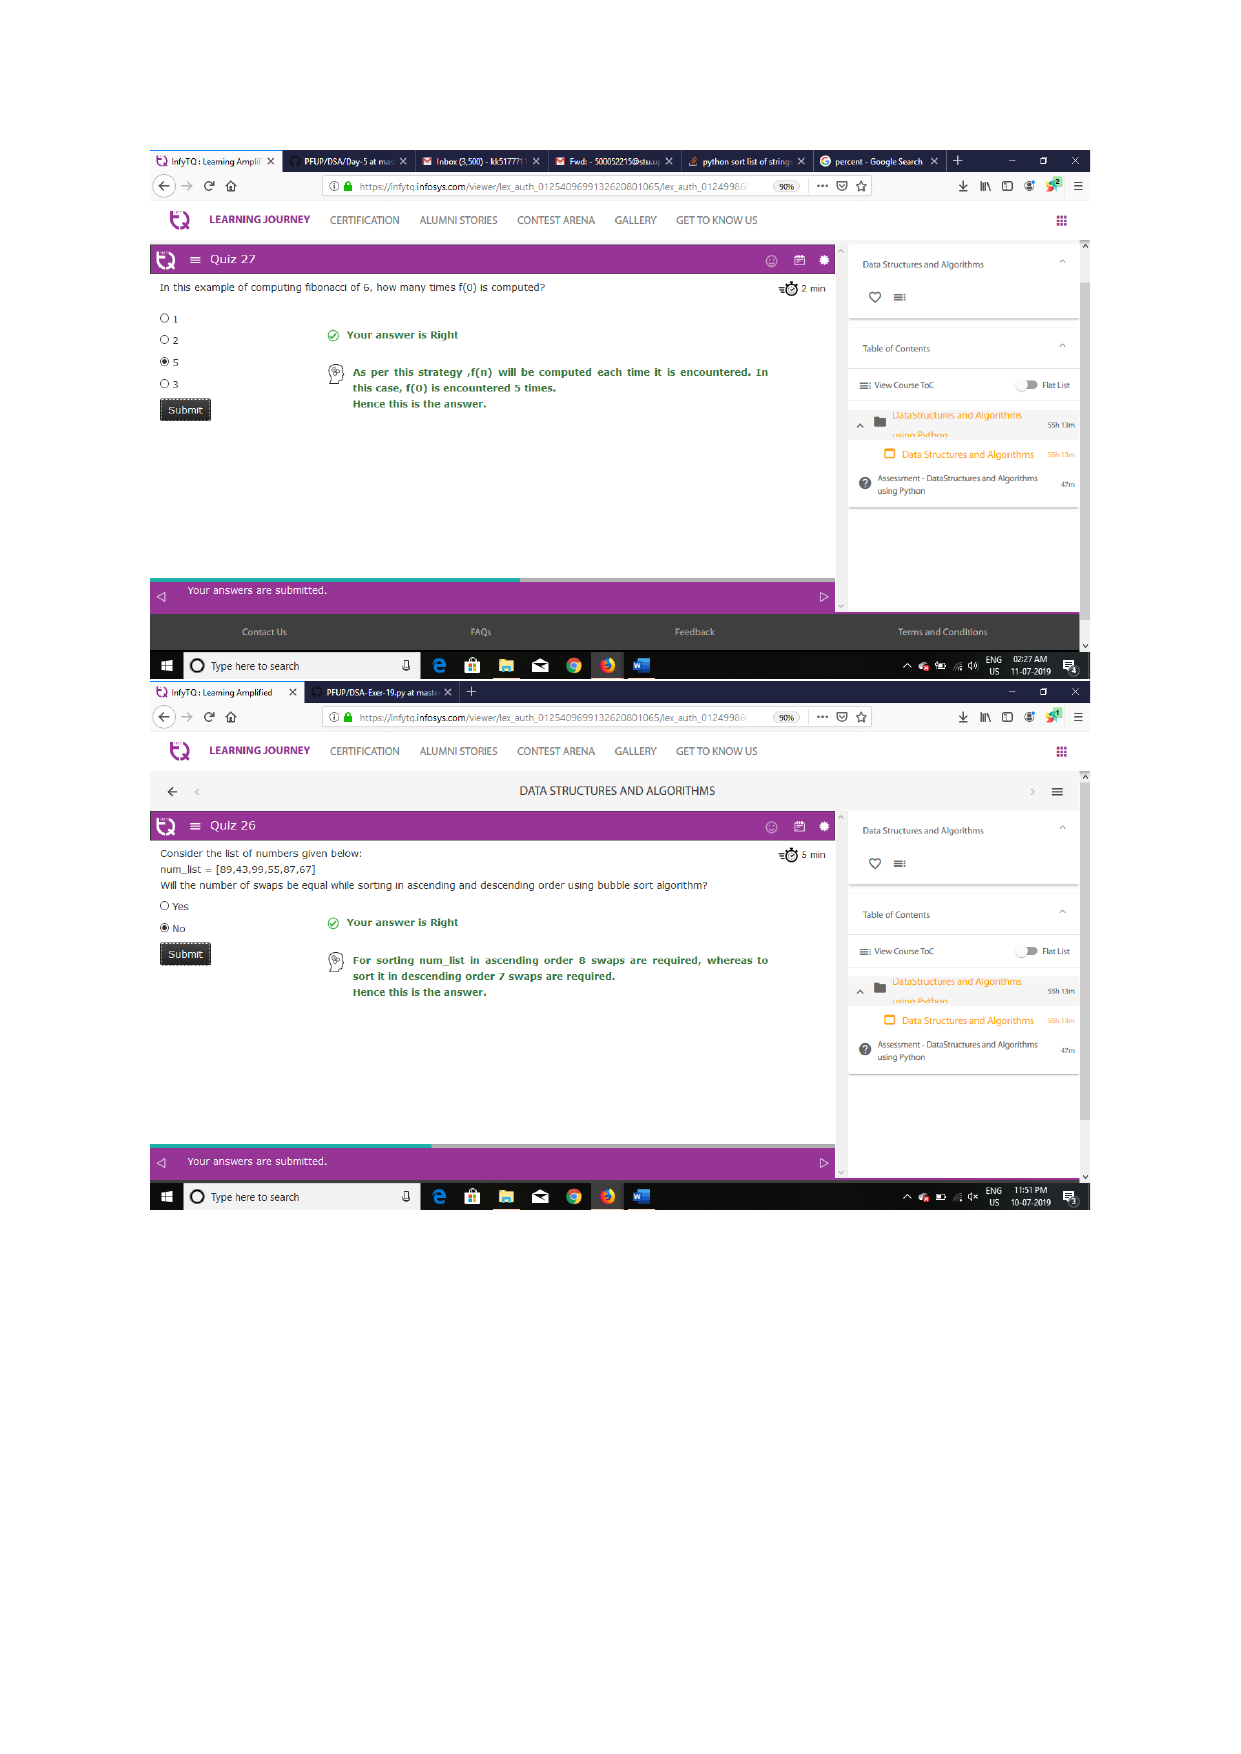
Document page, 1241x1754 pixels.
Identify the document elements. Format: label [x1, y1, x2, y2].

picture [150, 150, 1091, 679]
picture [150, 681, 1091, 1210]
